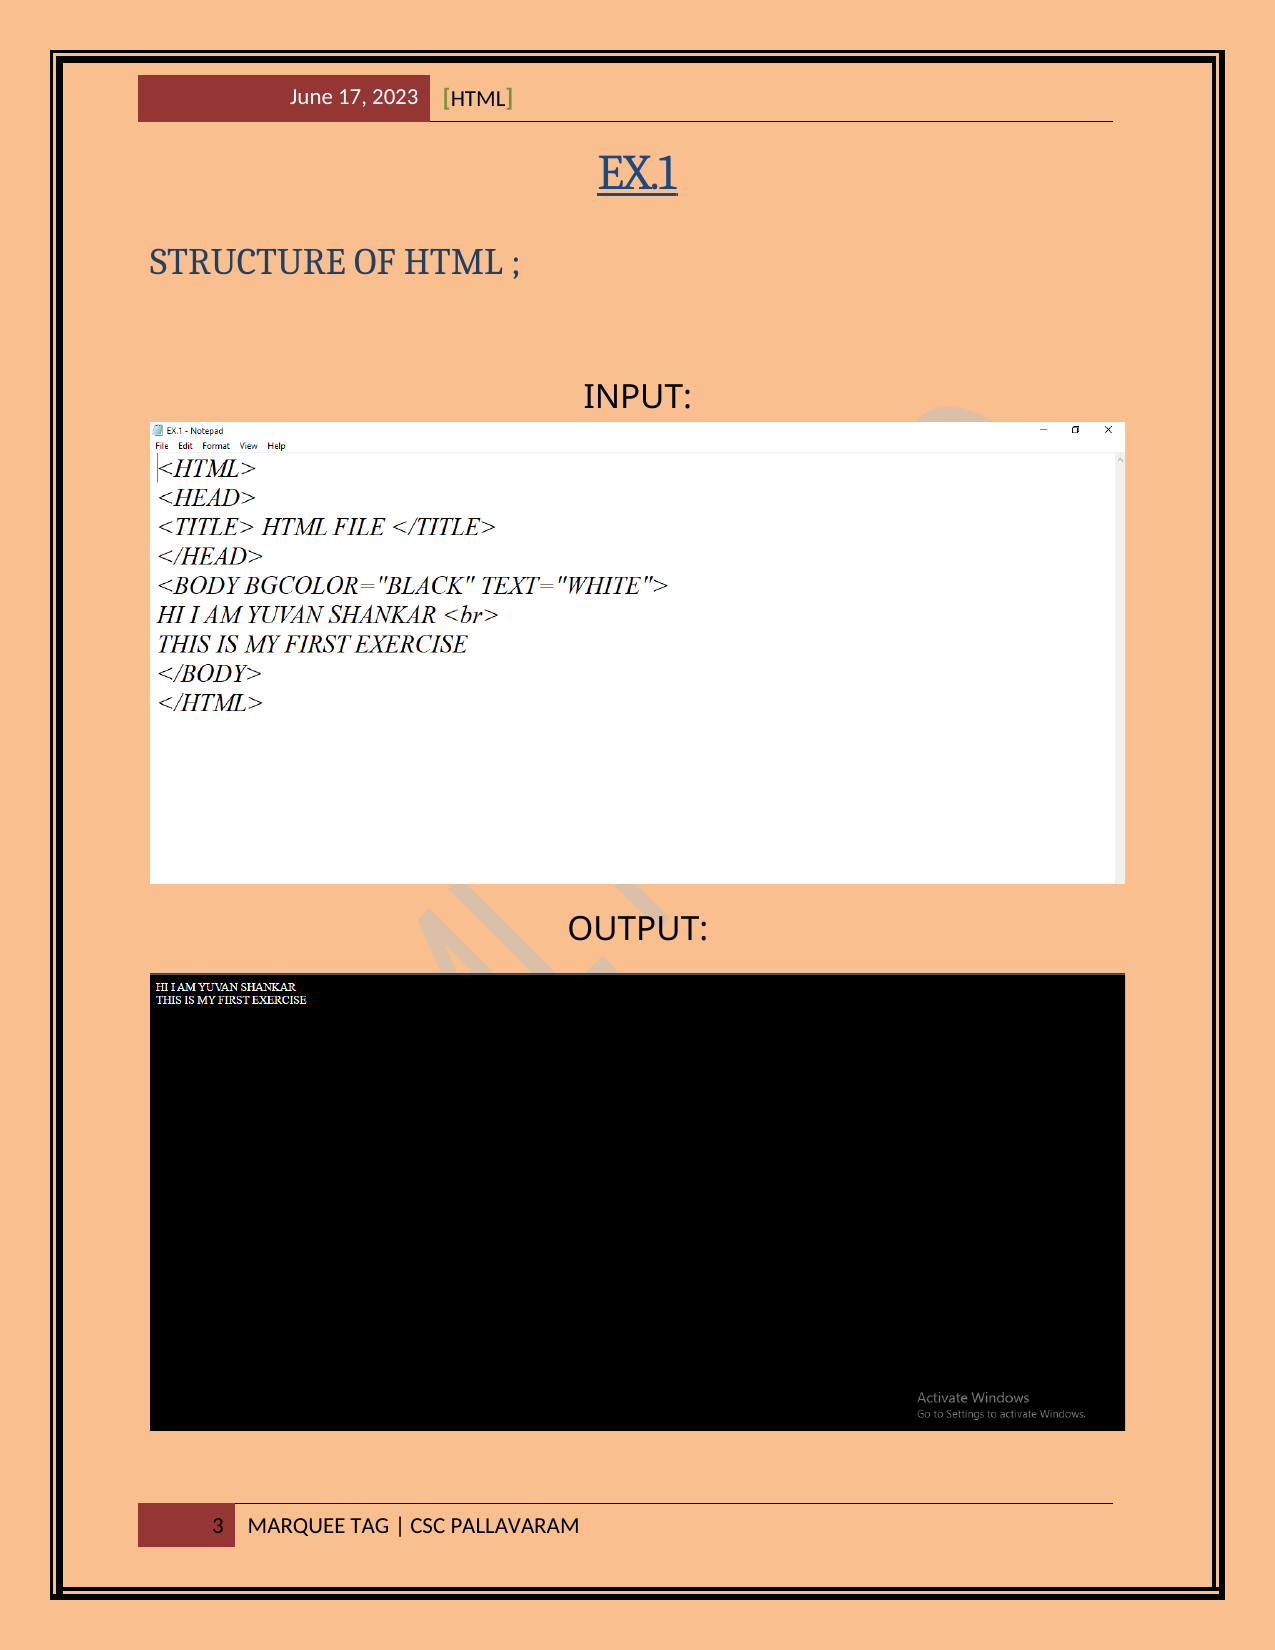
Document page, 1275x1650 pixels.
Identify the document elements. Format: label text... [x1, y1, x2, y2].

title EX.1 [150, 150, 1125, 199]
text INPUT: [150, 373, 1125, 422]
subtitle STRUCTURE OF HTML ; [150, 241, 1125, 284]
picture [150, 422, 1125, 884]
text OUTPUT: [150, 905, 1125, 950]
picture [150, 973, 1126, 1431]
